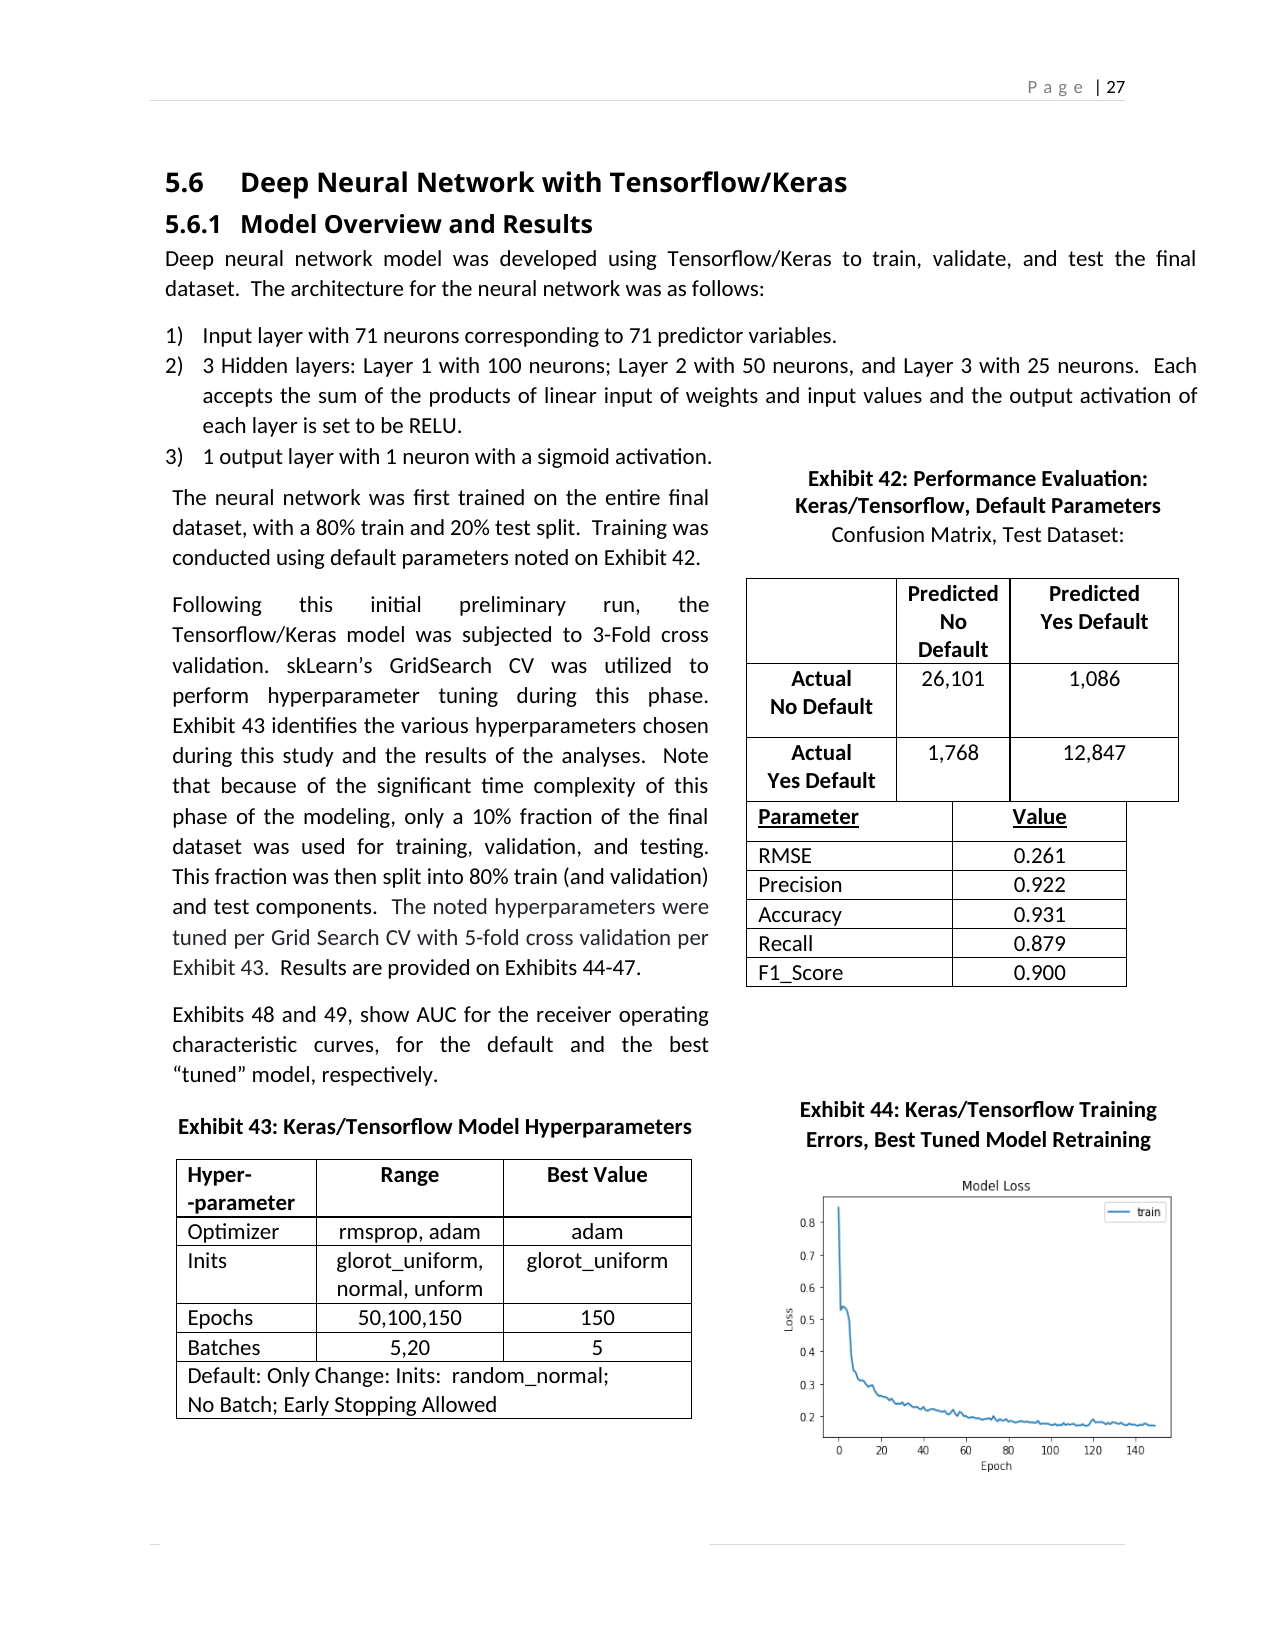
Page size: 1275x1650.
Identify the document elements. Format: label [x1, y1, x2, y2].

picture [777, 1172, 1178, 1479]
